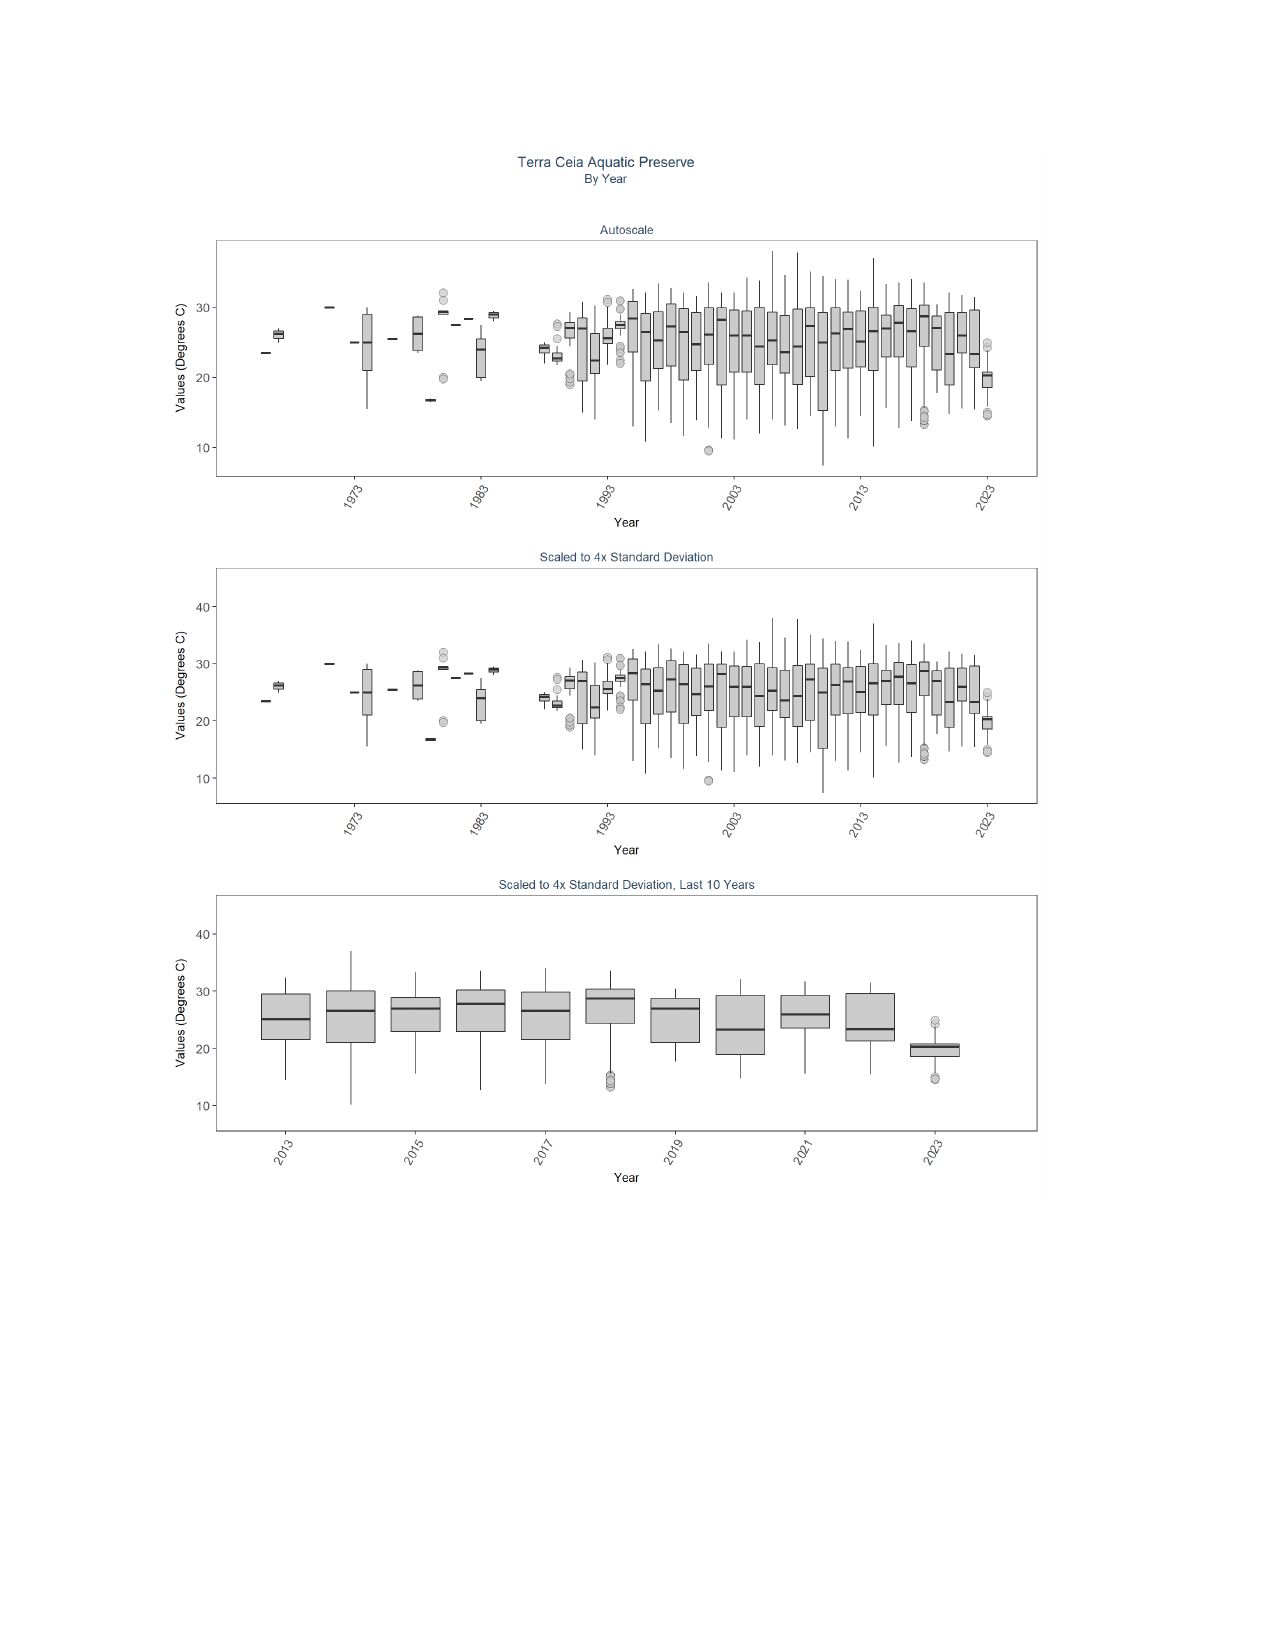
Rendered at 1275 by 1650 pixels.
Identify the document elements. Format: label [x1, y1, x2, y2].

picture [168, 150, 1044, 1200]
